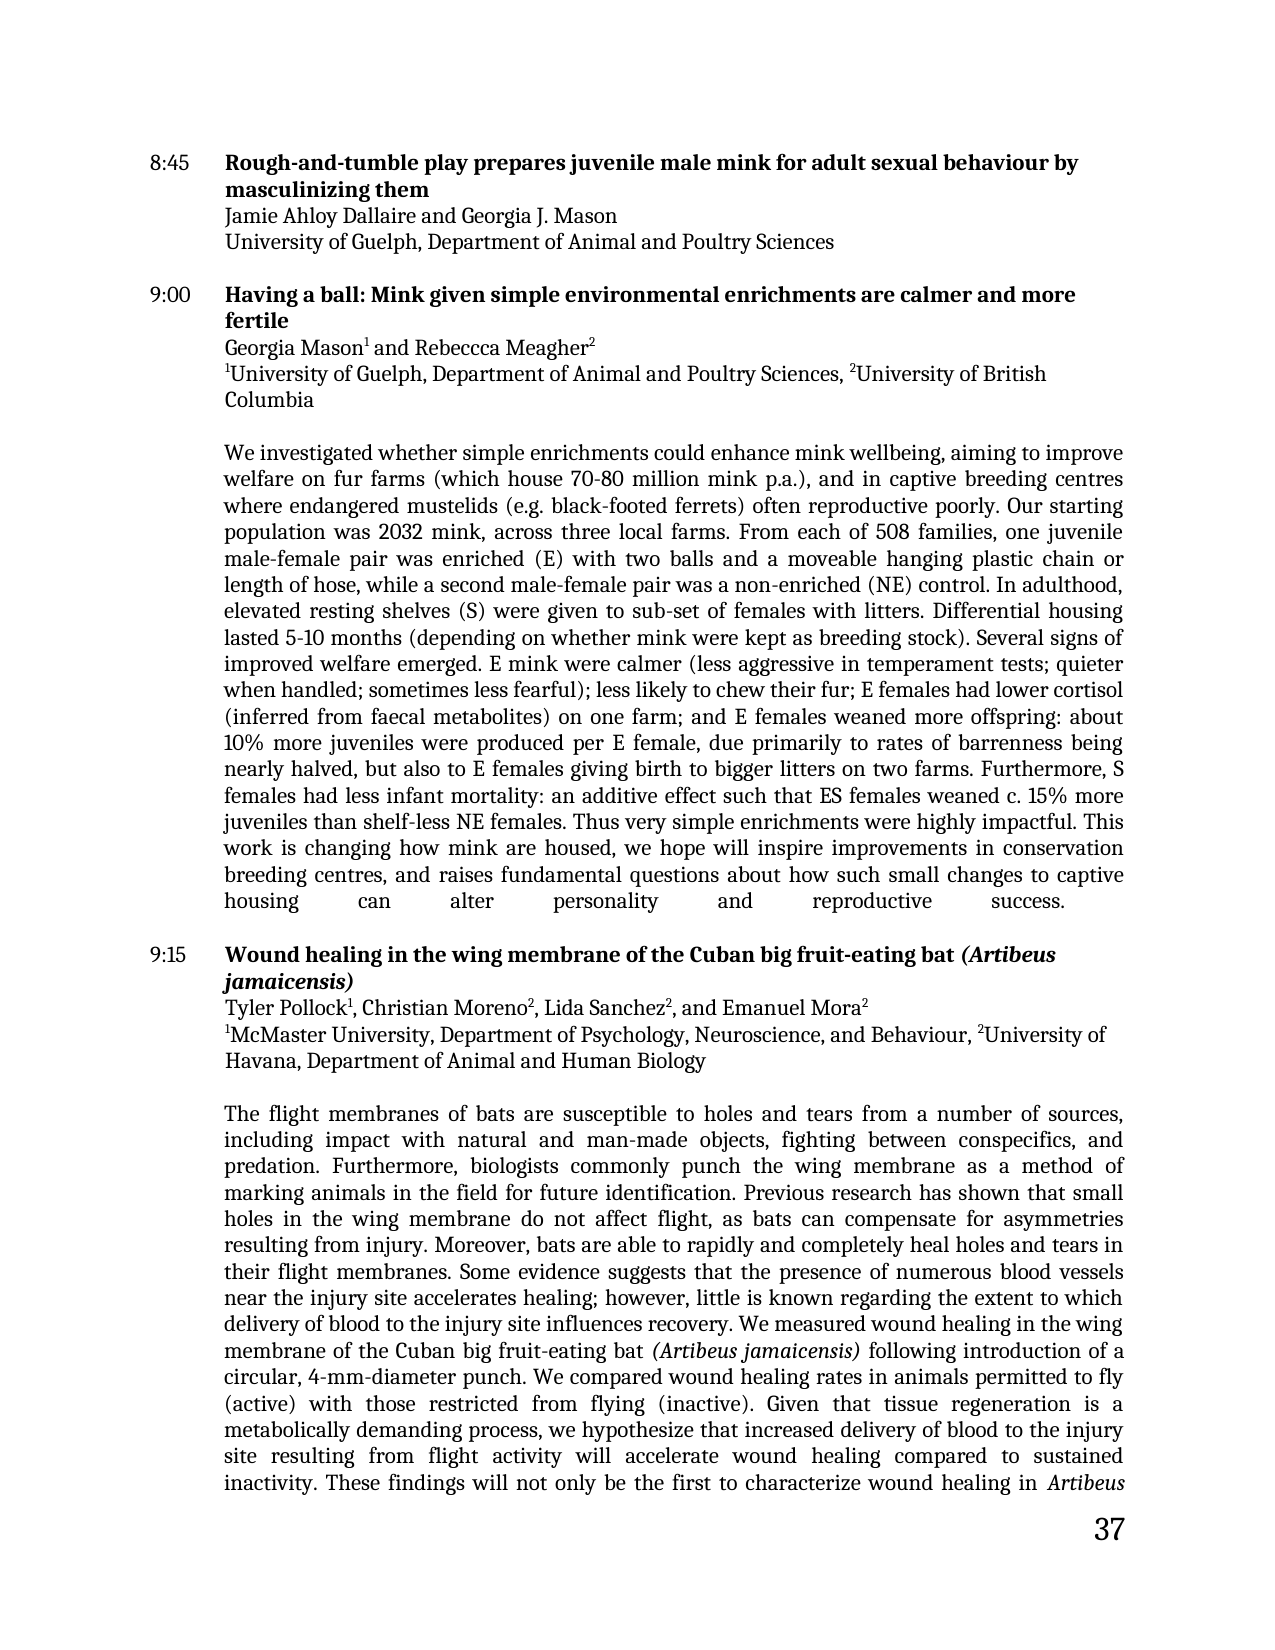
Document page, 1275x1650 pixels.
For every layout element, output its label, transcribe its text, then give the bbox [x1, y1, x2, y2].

text 1University of Guelph, Department of Animal and Poultry Sciences, 2University of British Columbia [225, 361, 1125, 413]
text 8:45 Rough-and-tumble play prepares juvenile male mink for adult sexual behaviour by masculinizing them [150, 150, 1125, 203]
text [224, 1100, 1125, 1496]
text 1McMaster University, Department of Psychology, Neuroscience, and Behaviour, 2University of Havana, Department of Animal and Human Biology [225, 1021, 1125, 1074]
text Georgia Mason1 and Rebeccca Meagher2 [150, 334, 1125, 361]
text We investigated whether simple enrichments could enhance mink wellbeing, aiming to improve welfare on fur farms (which house 70-80 million mink p.a.), and in captive breeding centres where endangered mustelids (e.g. black-footed ferrets) often reproductive poorly. Our starting population was 2032 mink, across three local farms. From each of 508 families, one juvenile male-female pair was enriched (E) with two balls and a moveable hanging plastic chain or length of hose, while a second male-female pair was a non-enriched (NE) control. In adulthood, elevated resting shelves (S) were given to sub-set of females with litters. Differential housing lasted 5-10 months (depending on whether mink were kept as breeding stock). Several signs of improved welfare emerged. E mink were calmer (less aggressive in temperament tests; quieter when handled; sometimes less fearful); less likely to chew their fur; E females had lower cortisol (inferred from faecal metabolites) on one farm; and E females weaned more offspring: about 10% more juveniles were produced per E female, due primarily to rates of barrenness being nearly halved, but also to E females giving birth to bigger litters on two farms. Furthermore, S females had less infant mortality: an additive effect such that ES females weaned c. 15% more juveniles than shelf-less NE females. Thus very simple enrichments were highly impactful. This work is changing how mink are housed, we hope will inspire improvements in conservation breeding centres, and raises fundamental questions about how such small changes to captive housing can alter personality and reproductive success. [224, 440, 1125, 942]
text Jamie Ahloy Dallaire and Georgia J. Mason [150, 203, 1125, 229]
text 9:15 Wound healing in the wing membrane of the Cuban big fruit-eating bat (Artibeus jamaicensis) [150, 942, 1125, 995]
text Tyler Pollock1, Christian Moreno2, Lida Sanchez2, and Emanuel Mora2 [150, 995, 1125, 1021]
text University of Guelph, Department of Animal and Poultry Sciences [150, 229, 1125, 255]
text 9:00 Having a ball: Mink given simple environmental enrichments are calmer and more fertile [150, 282, 1125, 334]
